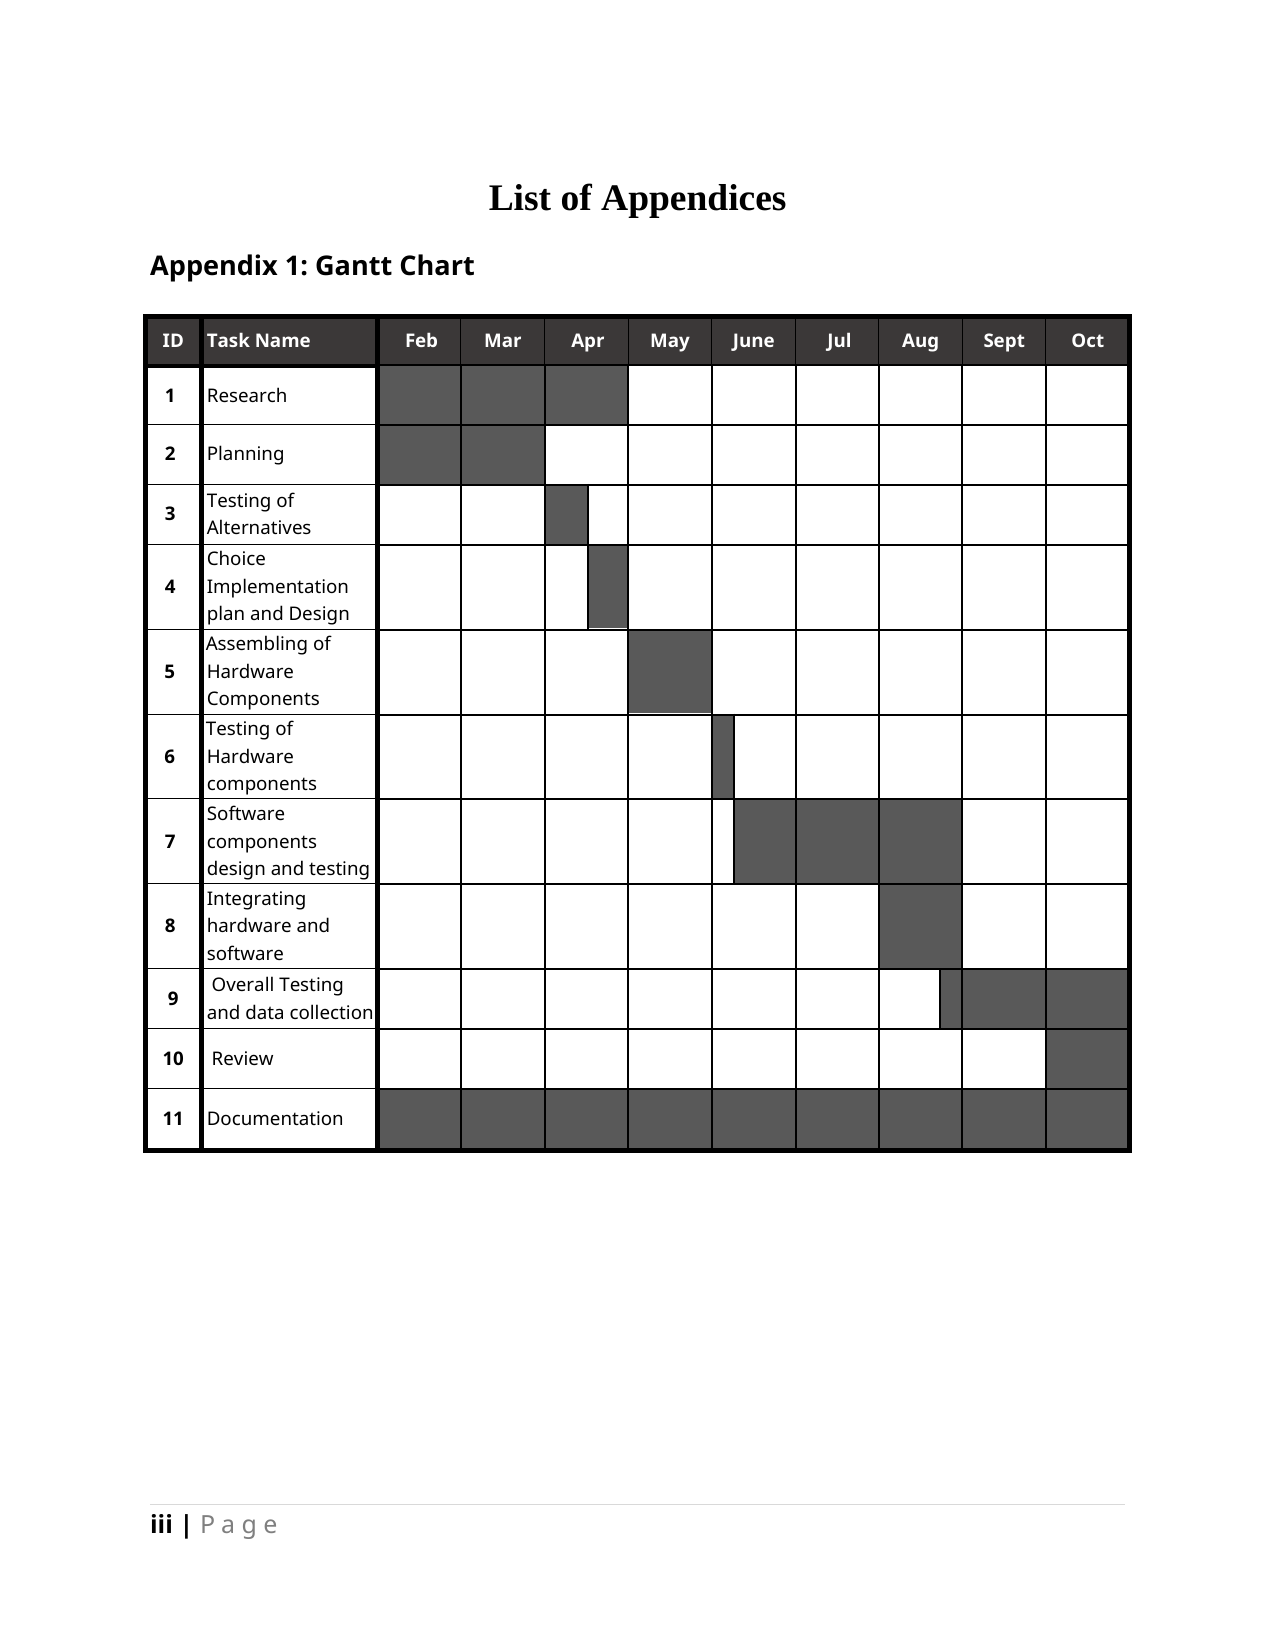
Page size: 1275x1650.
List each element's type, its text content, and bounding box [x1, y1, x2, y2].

table_cell 10 [148, 1029, 199, 1088]
table_cell [629, 366, 711, 424]
table_cell [880, 426, 961, 484]
table_cell [629, 426, 711, 484]
table_cell [462, 486, 544, 544]
table_cell [380, 800, 460, 883]
table_cell [380, 546, 460, 628]
table_cell [546, 366, 627, 424]
table_cell [880, 486, 961, 544]
table_cell [629, 1090, 711, 1148]
table_cell [629, 800, 711, 883]
table_cell [713, 426, 795, 484]
table_cell [880, 716, 961, 798]
table_header May [629, 319, 711, 364]
subtitle List of Appendices [150, 175, 1125, 218]
table_cell [880, 546, 961, 628]
table_cell [1047, 1030, 1127, 1088]
table_cell 4 [148, 545, 199, 628]
table_cell [462, 800, 544, 883]
table_cell [713, 970, 795, 1028]
table_cell [963, 366, 1045, 424]
table_cell [1047, 1090, 1127, 1148]
table_cell Choice Implementation plan and Design [204, 545, 375, 628]
table_cell [797, 546, 878, 628]
table_cell [629, 1030, 711, 1088]
table_cell [797, 426, 878, 484]
table_cell [797, 631, 878, 713]
table_cell [380, 631, 460, 713]
table_cell 11 [148, 1089, 199, 1148]
table_cell [462, 426, 544, 484]
table_cell [589, 546, 627, 628]
table_cell [713, 631, 795, 713]
table_cell [797, 366, 878, 424]
table_cell [1047, 631, 1127, 713]
table_cell [546, 885, 627, 968]
table_cell Review [204, 1029, 375, 1088]
table_cell [462, 631, 544, 713]
table_cell [1047, 546, 1127, 628]
table_cell Planning [204, 425, 375, 484]
table_header June [712, 319, 795, 364]
table_cell Testing of Alternatives [204, 485, 375, 544]
table_cell [797, 486, 878, 544]
table_cell [1047, 366, 1127, 424]
table_cell [963, 486, 1045, 544]
table_cell [963, 426, 1045, 484]
table_cell 2 [148, 425, 199, 484]
table_cell [963, 1090, 1045, 1148]
table_cell 9 [148, 969, 199, 1028]
table_cell 7 [148, 799, 199, 883]
table_cell [797, 800, 878, 883]
table_cell [462, 716, 544, 798]
table_cell [963, 800, 1045, 883]
table_cell [1047, 486, 1127, 544]
table_header Oct [1046, 319, 1127, 364]
table_cell [713, 486, 795, 544]
table_cell [713, 366, 795, 424]
table_cell [546, 1090, 627, 1148]
table_cell [380, 716, 460, 798]
table_cell Documentation [204, 1089, 375, 1148]
table_cell [546, 426, 627, 484]
table_cell [462, 1030, 544, 1088]
table_cell [963, 970, 1045, 1028]
table_header Aug [879, 319, 962, 364]
table_cell [546, 1030, 627, 1088]
table_cell [797, 1030, 878, 1088]
table_cell Overall Testing and data collection [204, 969, 375, 1028]
table_cell [1047, 970, 1127, 1028]
table_cell [880, 970, 939, 1028]
table_cell [963, 546, 1045, 628]
table_cell [546, 716, 627, 798]
table_cell [735, 800, 795, 883]
table_cell [713, 716, 733, 798]
table_cell [713, 885, 795, 968]
table_cell [880, 1030, 961, 1088]
table_cell 6 [148, 715, 199, 798]
table_cell [963, 716, 1045, 798]
table_header Apr [545, 319, 628, 364]
table_cell [1047, 885, 1127, 968]
table_cell [380, 885, 460, 968]
table_cell 3 [148, 485, 199, 544]
table_cell [462, 546, 544, 628]
table_cell [629, 970, 711, 1028]
table_cell [797, 885, 878, 968]
table_header ID [148, 319, 199, 364]
table_cell [380, 366, 460, 424]
table_cell [941, 970, 961, 1028]
table_cell [462, 885, 544, 968]
table_cell [546, 486, 587, 544]
table_cell Assembling of Hardware Components [204, 630, 375, 713]
table_cell [713, 1030, 795, 1088]
table_cell [629, 546, 711, 628]
table_cell [380, 426, 460, 484]
table_cell [462, 970, 544, 1028]
table_cell [380, 1090, 460, 1148]
subtitle Appendix 1: Gantt Chart [150, 247, 1125, 283]
table_cell [797, 1090, 878, 1148]
table_cell [880, 800, 961, 883]
table_cell [797, 970, 878, 1028]
table_cell [462, 366, 544, 424]
table_cell [880, 1090, 961, 1148]
table_cell [462, 1090, 544, 1148]
table_cell [880, 366, 961, 424]
table_cell 1 [148, 368, 199, 424]
table_cell [546, 800, 627, 883]
table_cell [713, 546, 795, 628]
table_cell [713, 1090, 795, 1148]
table_cell 5 [148, 630, 199, 713]
table_cell [589, 486, 627, 544]
table_cell [629, 885, 711, 968]
table_cell [546, 970, 627, 1028]
table_header Jul [796, 319, 878, 364]
table_cell [963, 885, 1045, 968]
table_cell [963, 1030, 1045, 1088]
table_cell [880, 631, 961, 713]
table_cell [380, 486, 460, 544]
table_cell [735, 716, 795, 798]
table_header Feb [380, 319, 460, 364]
table_header Task Name [204, 319, 375, 364]
table_cell [1047, 426, 1127, 484]
table_cell [546, 546, 587, 628]
table_header Sept [963, 319, 1045, 364]
table_header Mar [461, 319, 544, 364]
table_cell [1047, 716, 1127, 798]
table_cell [629, 486, 711, 544]
table_cell [963, 631, 1045, 713]
table_cell Integrating hardware and software [204, 884, 375, 968]
table_cell [880, 885, 961, 968]
table_cell [380, 1030, 460, 1088]
table_cell [629, 631, 711, 713]
table_cell Research [204, 368, 375, 424]
table_cell [1047, 800, 1127, 883]
table_cell 8 [148, 884, 199, 968]
table_cell [713, 800, 733, 883]
table_cell [629, 716, 711, 798]
table_cell [380, 970, 460, 1028]
table_cell Testing of Hardware components [204, 715, 375, 798]
table_cell Software components design and testing [204, 799, 375, 883]
table_cell [546, 631, 627, 713]
table_cell [797, 716, 878, 798]
